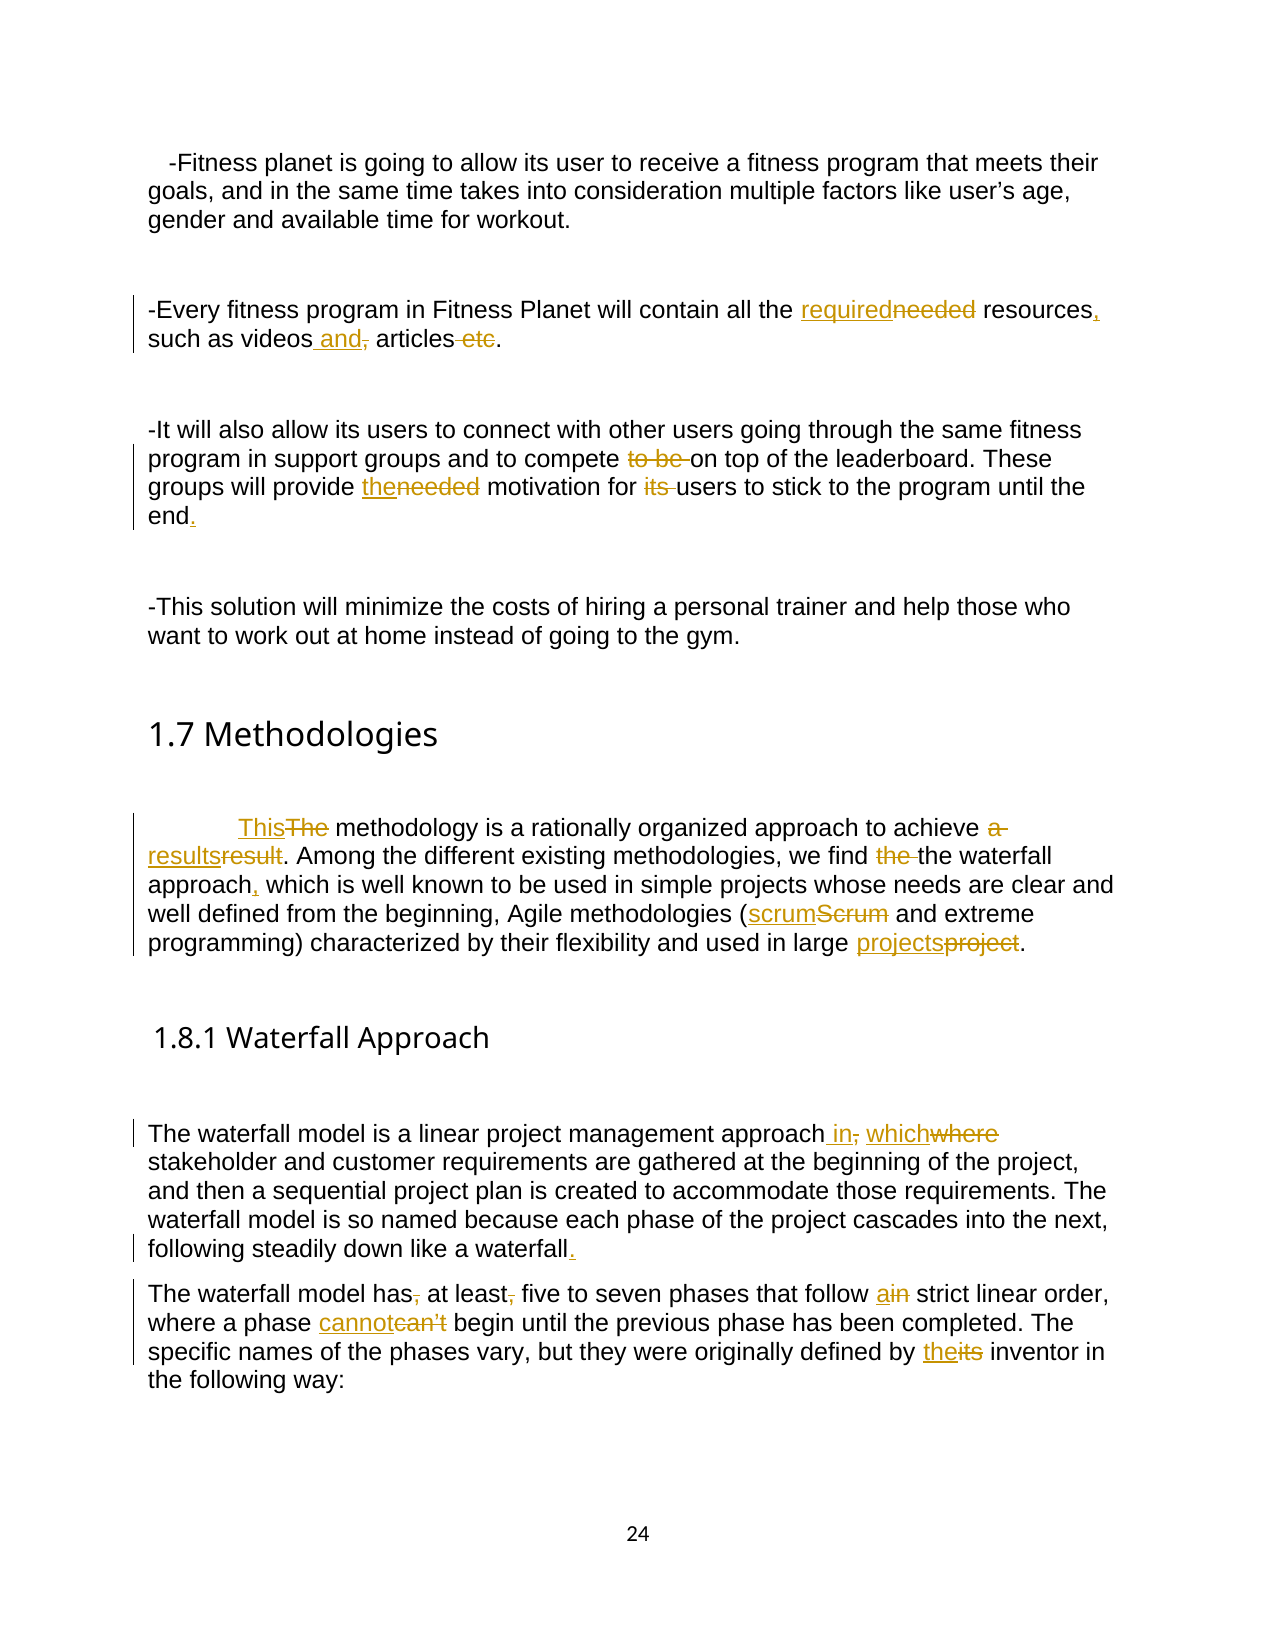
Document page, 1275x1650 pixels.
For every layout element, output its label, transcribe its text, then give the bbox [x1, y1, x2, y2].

text -Fitness planet is going to allow its user to receive a fitness program that meets their goals, and in the same time takes into consideration multiple factors like user’s age, gender and available time for workout. [148, 148, 1127, 234]
text -This solution will minimize the costs of hiring a personal trainer and help those who want to work out at home instead of going to the gym. [148, 592, 1127, 649]
text -It will also allow its users to connect with other users going through the same fitness program in support groups and to compete on top of the leaderboard. These groups will provide motivation for users to stick to the program until the end [148, 415, 1127, 530]
text The waterfall model has at least five to seven phases that follow strict linear order, where a phase begin until the previous phase has been completed. The specific names of the phases vary, but they were originally defined by inventor in the following way: [148, 1279, 1127, 1394]
text The waterfall model is a linear project management approach stakeholder and customer requirements are gathered at the beginning of the project, and then a sequential project plan is created to accommodate those requirements. The waterfall model is so named because each phase of the project cascades into the next, following steadily down like a waterfall [148, 1119, 1127, 1262]
text -Every fitness program in Fitness Planet will contain all the resources such as videos articles. [148, 295, 1127, 353]
text 1.8.1 Waterfall Approach [148, 1018, 1127, 1057]
subtitle 1.7 Methodologies [148, 711, 1127, 756]
text methodology is a rationally organized approach to achieve . Among the different existing methodologies, we find the waterfall approach which is well known to be used in simple projects whose needs are clear and well defined from the beginning, Agile methodologies ( and extreme programming) characterized by their flexibility and used in large . [148, 812, 1127, 956]
